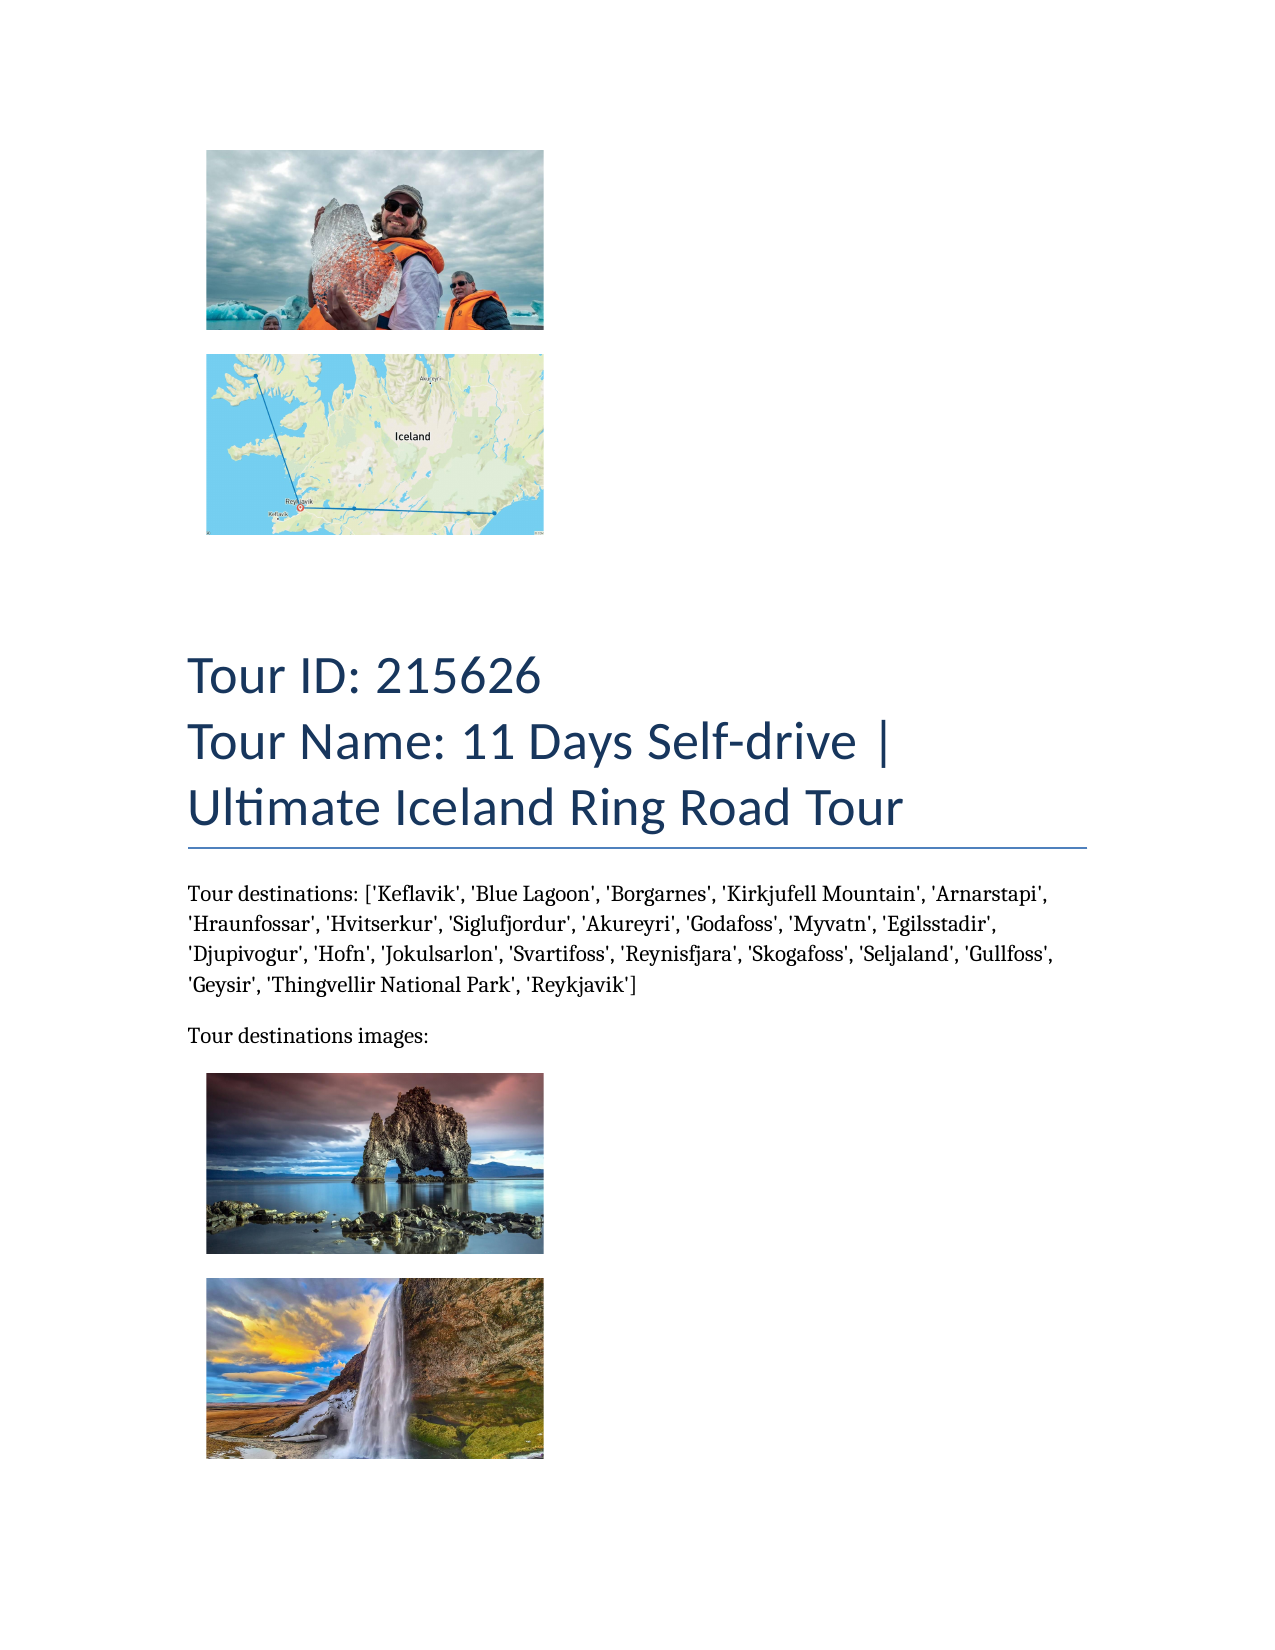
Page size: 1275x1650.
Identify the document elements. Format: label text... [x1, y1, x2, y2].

text Tour destinations: ['Keflavik', 'Blue Lagoon', 'Borgarnes', 'Kirkjufell Mountain', 'Arnarstapi', 'Hraunfossar', 'Hvitserkur', 'Siglufjordur', 'Akureyri', 'Godafoss', 'Myvatn', 'Egilsstadir', 'Djupivogur', 'Hofn', 'Jokulsarlon', 'Svartifoss', 'Reynisfjara', 'Skogafoss', 'Seljaland', 'Gullfoss', 'Geysir', 'Thingvellir National Park', 'Reykjavik'] [187, 881, 1087, 998]
picture [206, 1278, 544, 1459]
picture [206, 354, 544, 535]
title Tour ID: 215626 Tour Name: 11 Days Self-drive | Ultimate Iceland Ring Road Tour [187, 641, 1087, 849]
text Tour destinations images: [187, 1022, 1087, 1049]
picture [206, 1073, 544, 1254]
picture [206, 150, 544, 330]
